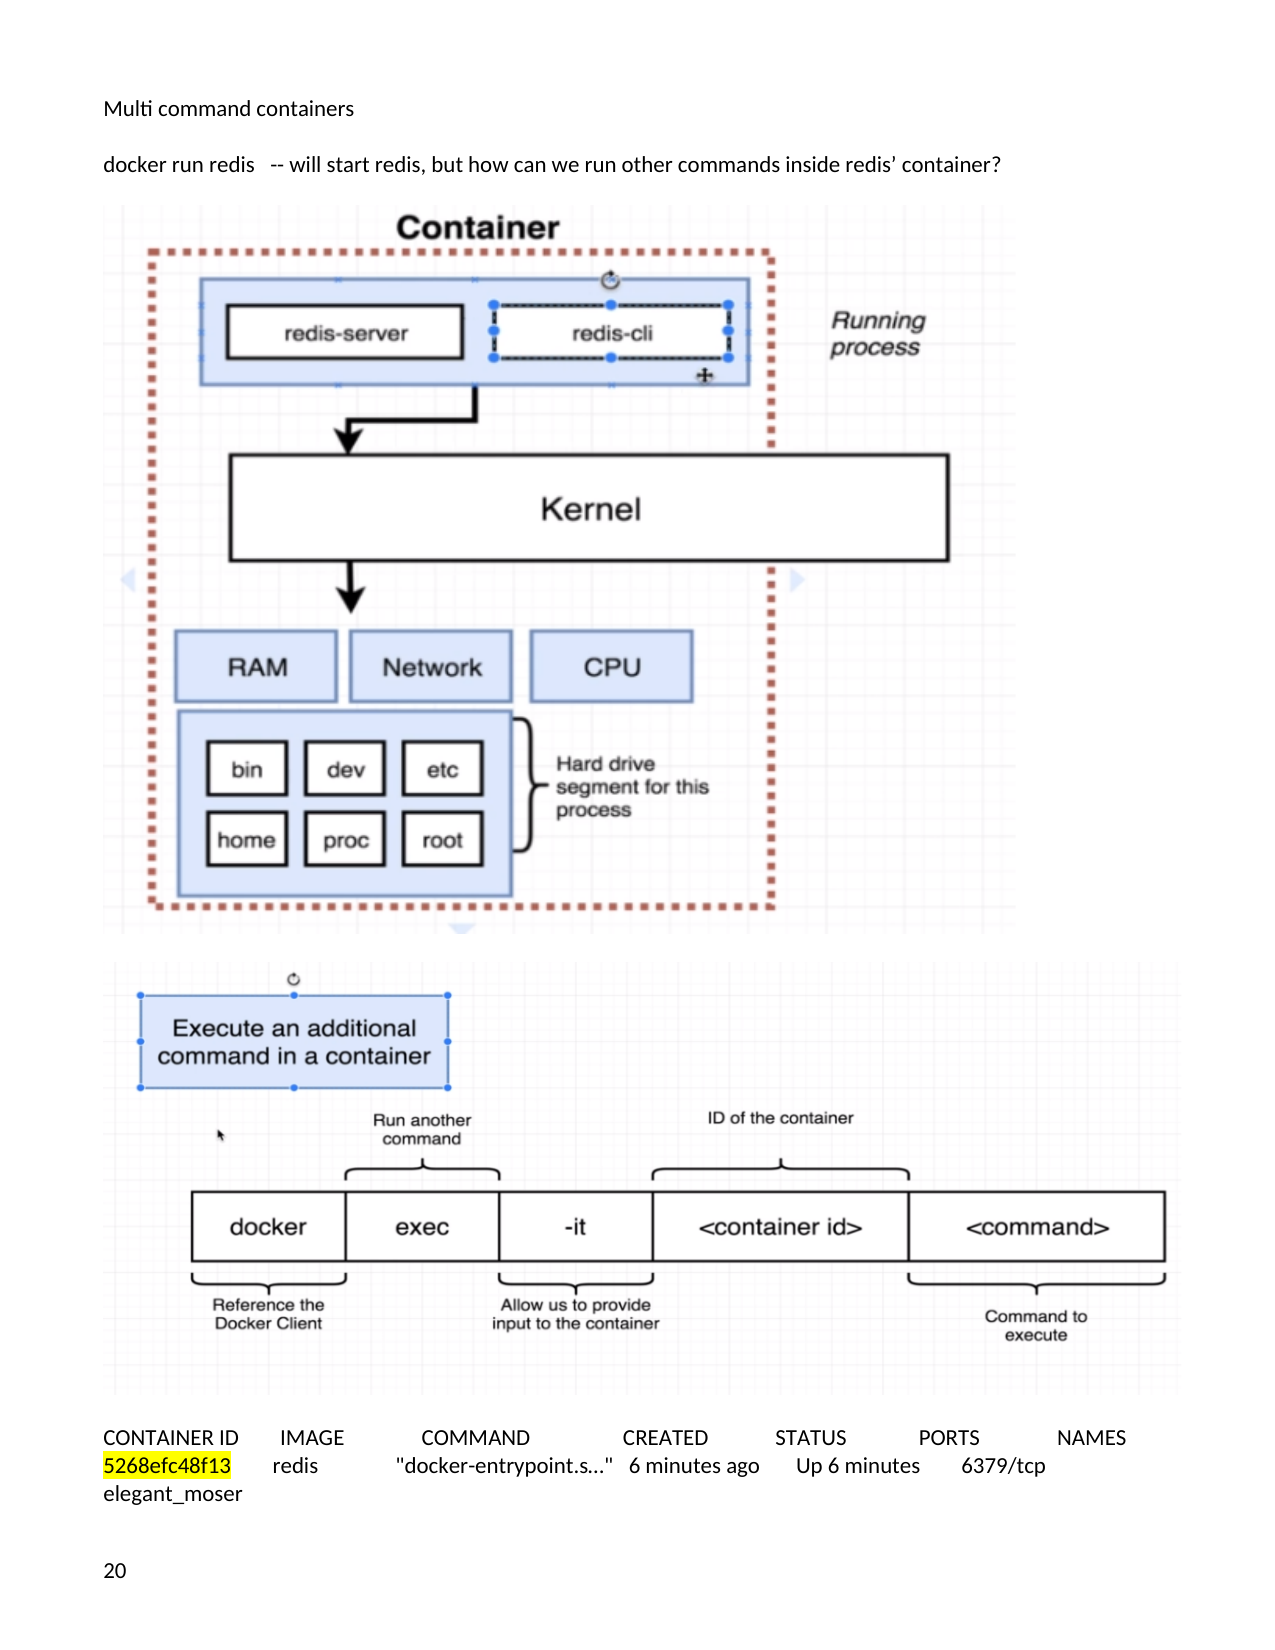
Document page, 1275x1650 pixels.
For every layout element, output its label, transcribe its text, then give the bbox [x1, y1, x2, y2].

text CONTAINER ID IMAGE COMMAND CREATED STATUS PORTS NAMES [103, 1423, 1181, 1451]
text 5268efc48f13 redis "docker-entrypoint.s…" 6 minutes ago Up 6 minutes 6379/tcp elegant_moser [103, 1451, 1181, 1507]
text Multi command containers [103, 94, 1181, 122]
text docker run redis -- will start redis, but how can we run other commands inside redis’ container? [103, 150, 1181, 178]
picture [103, 962, 1182, 1395]
picture [103, 205, 1016, 934]
